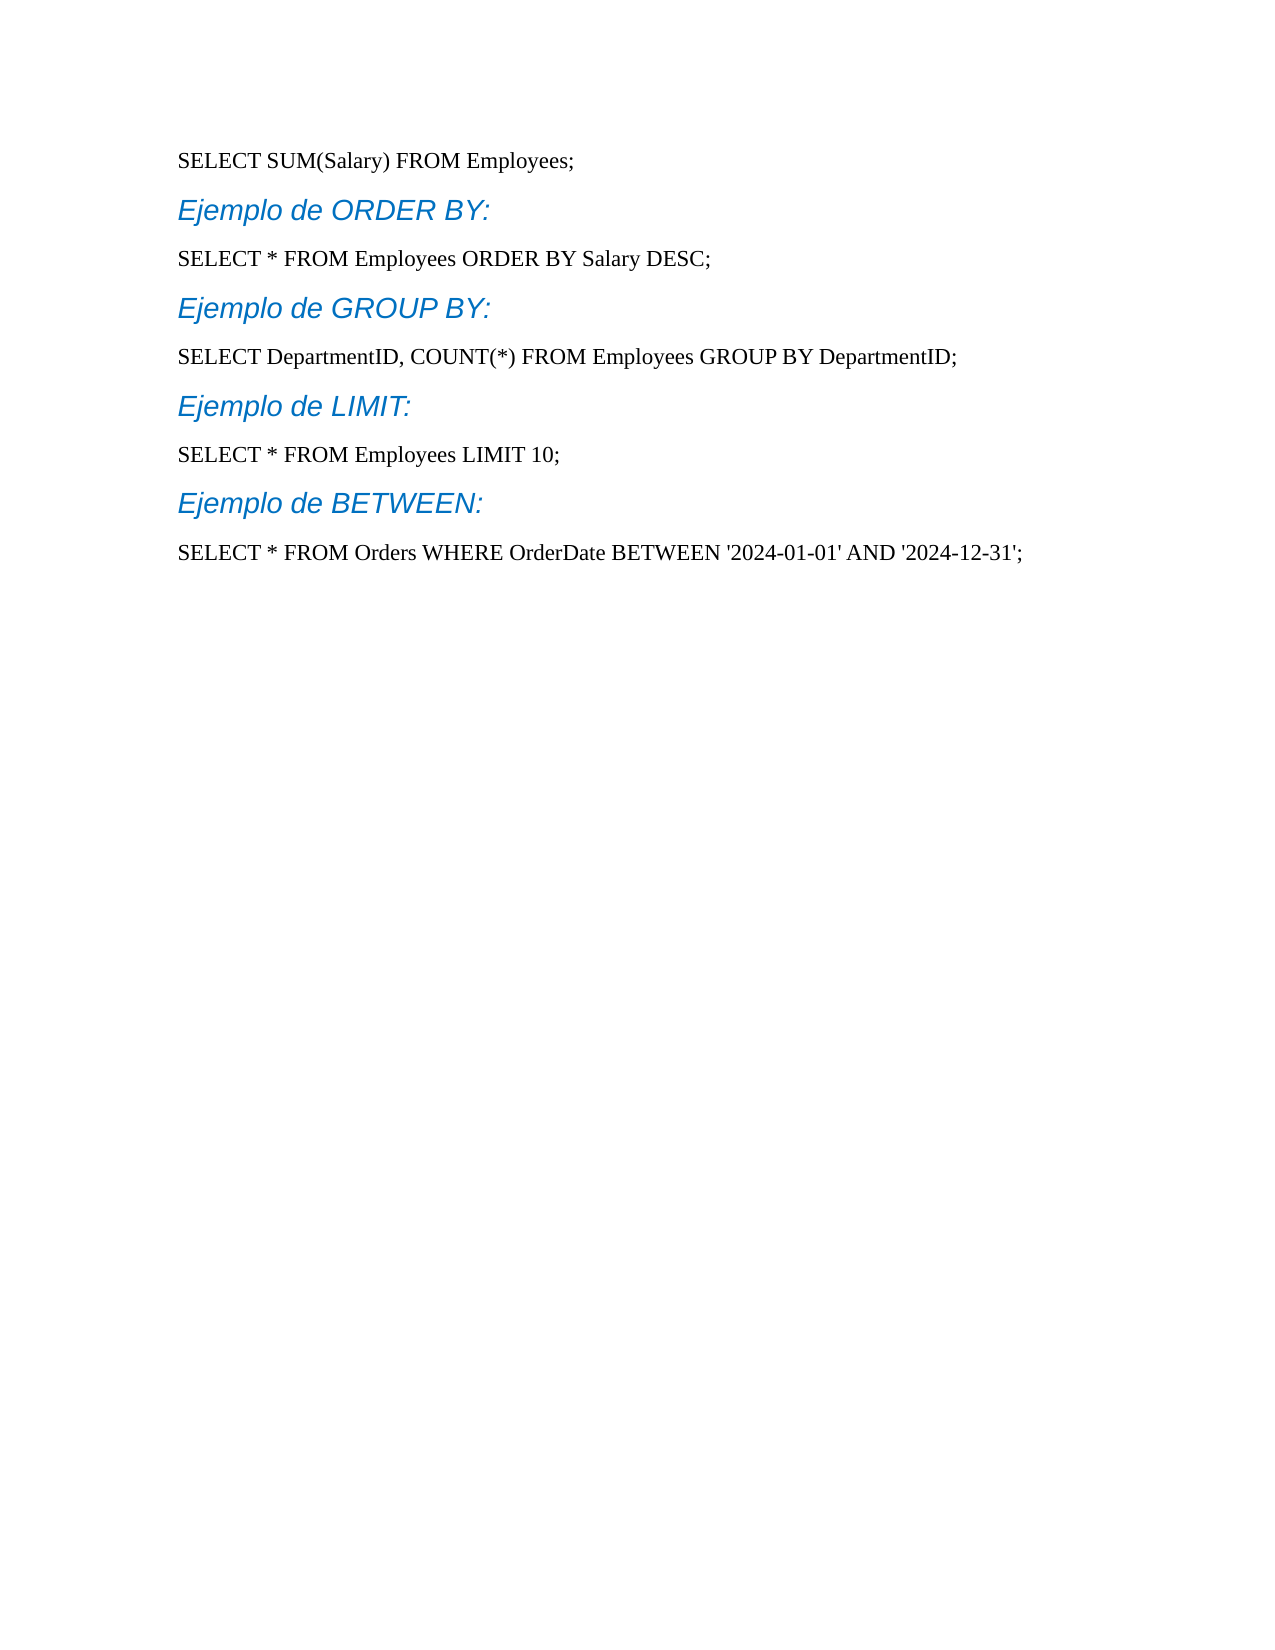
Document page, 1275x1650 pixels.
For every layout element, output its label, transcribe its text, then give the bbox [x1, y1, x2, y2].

text SELECT DepartmentID, COUNT(*) FROM Employees GROUP BY DepartmentID; [177, 343, 1098, 370]
text Ejemplo de GROUP BY: [177, 291, 1098, 324]
text SELECT * FROM Orders WHERE OrderDate BETWEEN '2024-01-01' AND '2024-12-31'; [177, 539, 1098, 566]
text SELECT * FROM Employees ORDER BY Salary DESC; [177, 246, 1098, 272]
text Ejemplo de ORDER BY: [177, 193, 1098, 226]
text SELECT SUM(Salary) FROM Employees; [177, 148, 1098, 174]
text Ejemplo de LIMIT: [177, 388, 1098, 422]
text SELECT * FROM Employees LIMIT 10; [177, 441, 1098, 468]
text Ejemplo de BETWEEN: [177, 486, 1098, 520]
